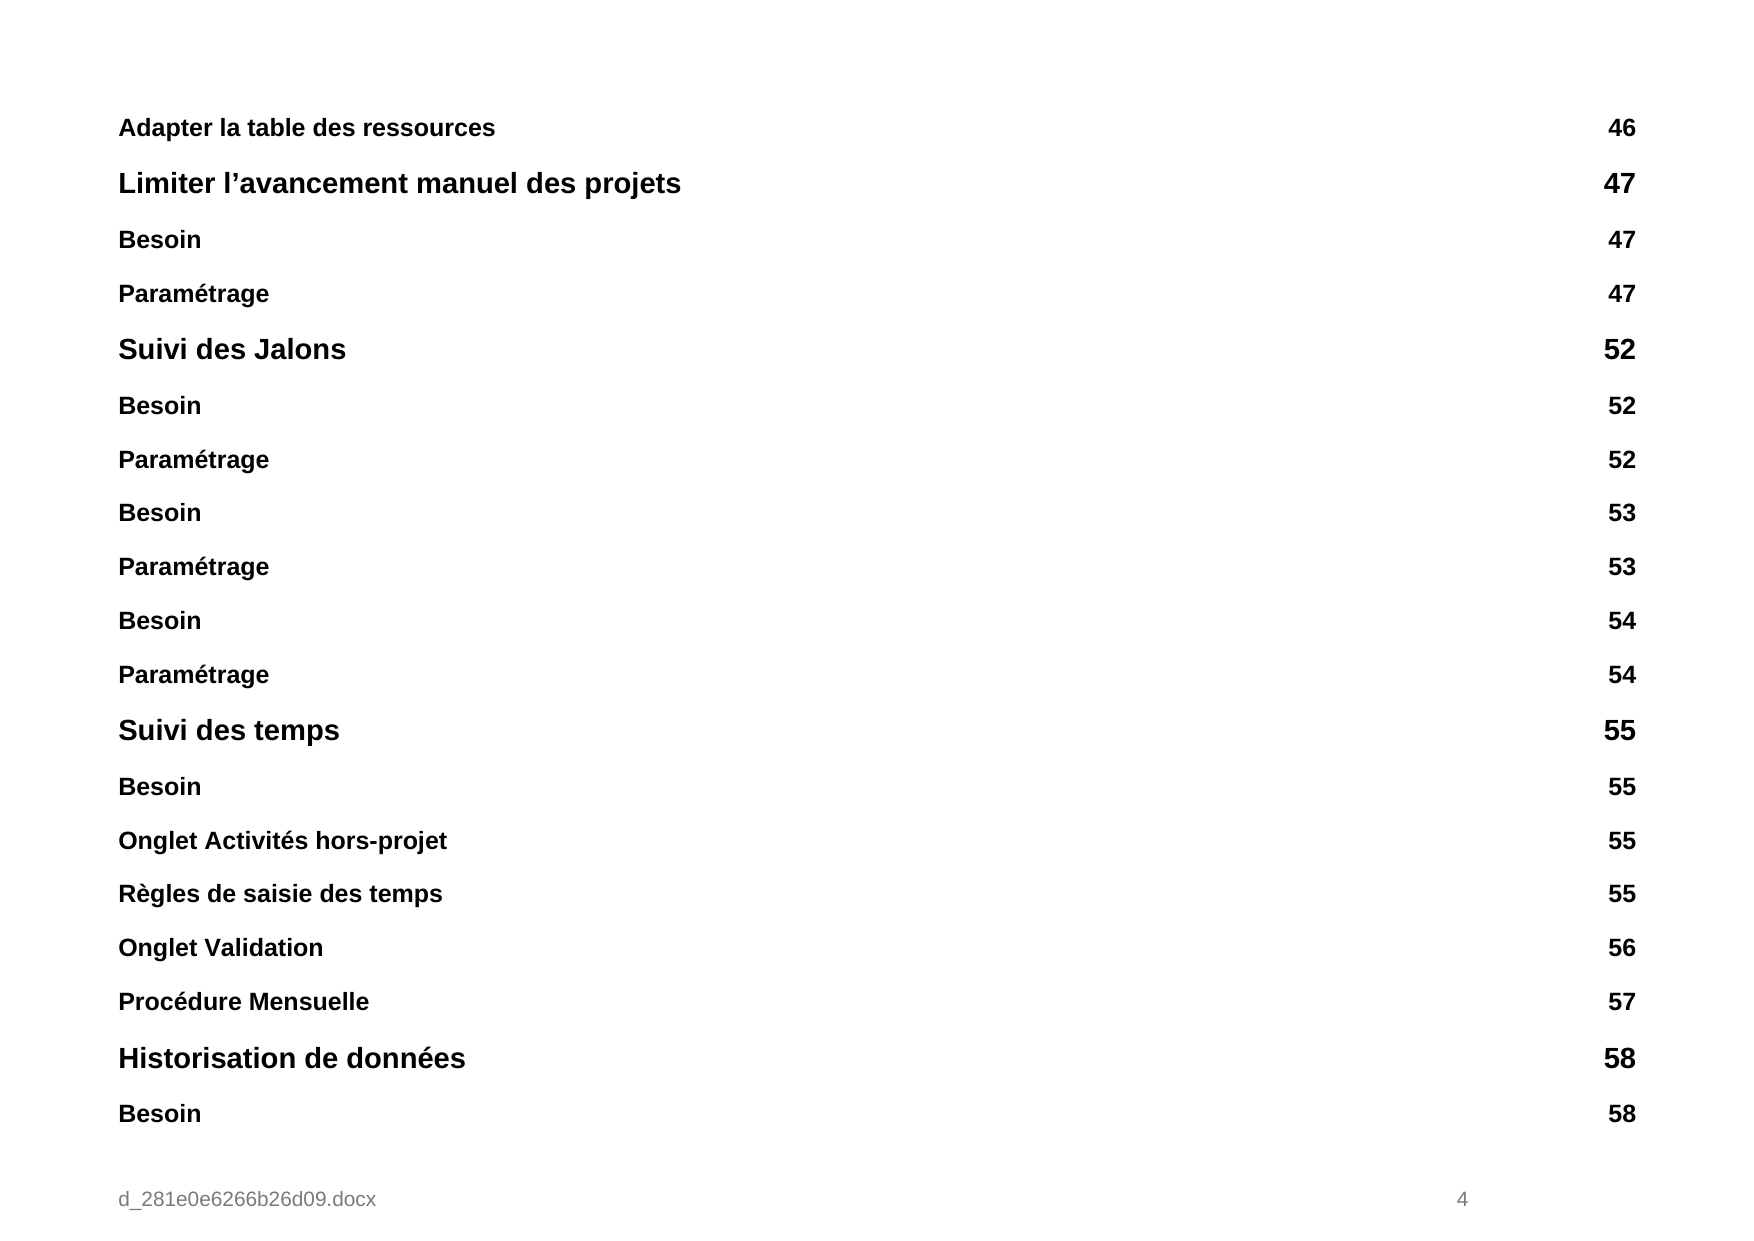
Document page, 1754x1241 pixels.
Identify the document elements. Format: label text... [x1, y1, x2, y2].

text Paramétrage PAGEREF _Toc64 \h 53 [118, 552, 1636, 581]
text Adapter la table des ressources PAGEREF _Toc56 \h 46 [118, 112, 1636, 141]
text Paramétrage PAGEREF _Toc66 \h 54 [118, 659, 1636, 688]
text Besoin PAGEREF _Toc58 \h 47 [118, 225, 1636, 253]
text Onglet Validation PAGEREF _Toc71 \h 56 [118, 933, 1636, 962]
text Besoin PAGEREF _Toc63 \h 53 [118, 498, 1636, 527]
text Suivi des temps PAGEREF _Toc67 \h 55 [118, 713, 1636, 747]
text Besoin PAGEREF _Toc68 \h 55 [118, 772, 1636, 801]
text Besoin PAGEREF _Toc61 \h 52 [118, 391, 1636, 419]
text Suivi des Jalons PAGEREF _Toc60 \h 52 [118, 332, 1636, 366]
text Paramétrage PAGEREF _Toc59 \h 47 [118, 278, 1636, 307]
text Paramétrage PAGEREF _Toc62 \h 52 [118, 444, 1636, 473]
text Règles de saisie des temps PAGEREF _Toc70 \h 55 [118, 879, 1636, 908]
text Historisation de données PAGEREF _Toc73 \h 58 [118, 1041, 1636, 1074]
text Limiter l’avancement manuel des projets PAGEREF _Toc57 \h 47 [118, 166, 1636, 200]
text Besoin PAGEREF _Toc74 \h 58 [118, 1099, 1636, 1128]
text Besoin PAGEREF _Toc65 \h 54 [118, 606, 1636, 634]
text Procédure Mensuelle PAGEREF _Toc72 \h 57 [118, 987, 1636, 1016]
text Onglet Activités hors-projet PAGEREF _Toc69 \h 55 [118, 826, 1636, 854]
